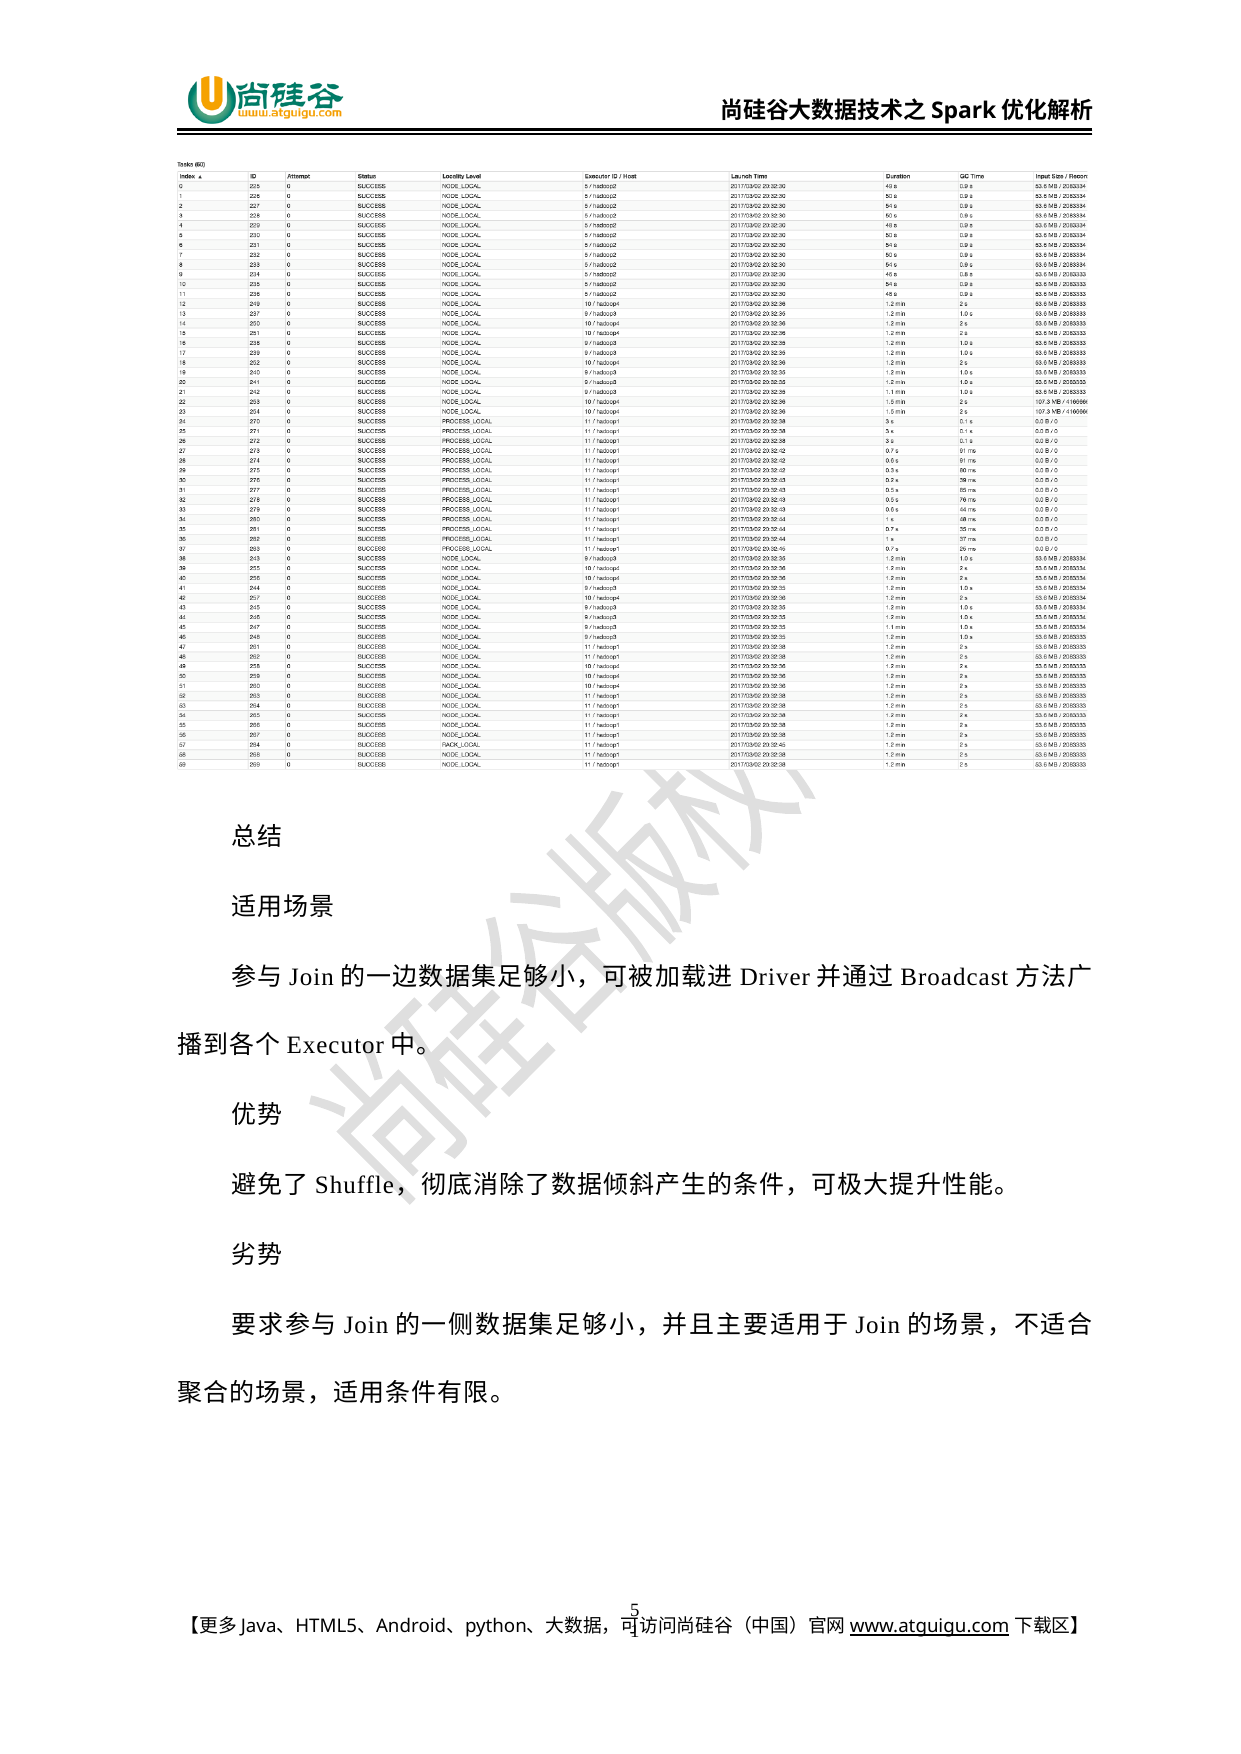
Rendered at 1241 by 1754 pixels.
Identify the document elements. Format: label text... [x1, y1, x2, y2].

picture [177, 68, 362, 128]
text 劣势 [177, 1218, 1092, 1286]
picture [177, 161, 1088, 770]
text 总结 [177, 800, 1092, 868]
text 参与Join的一边数据集足够小，可被加载进Driver并通过Broadcast方法广播到各个Executor中。 [177, 940, 1092, 1076]
text 适用场景 [177, 870, 1092, 938]
text 避免了Shuffle，彻底消除了数据倾斜产生的条件，可极大提升性能。 [177, 1148, 1092, 1216]
text 要求参与Join的一侧数据集足够小，并且主要适用于Join的场景，不适合聚合的场景，适用条件有限。 [177, 1288, 1092, 1424]
text 优势 [177, 1078, 1092, 1146]
